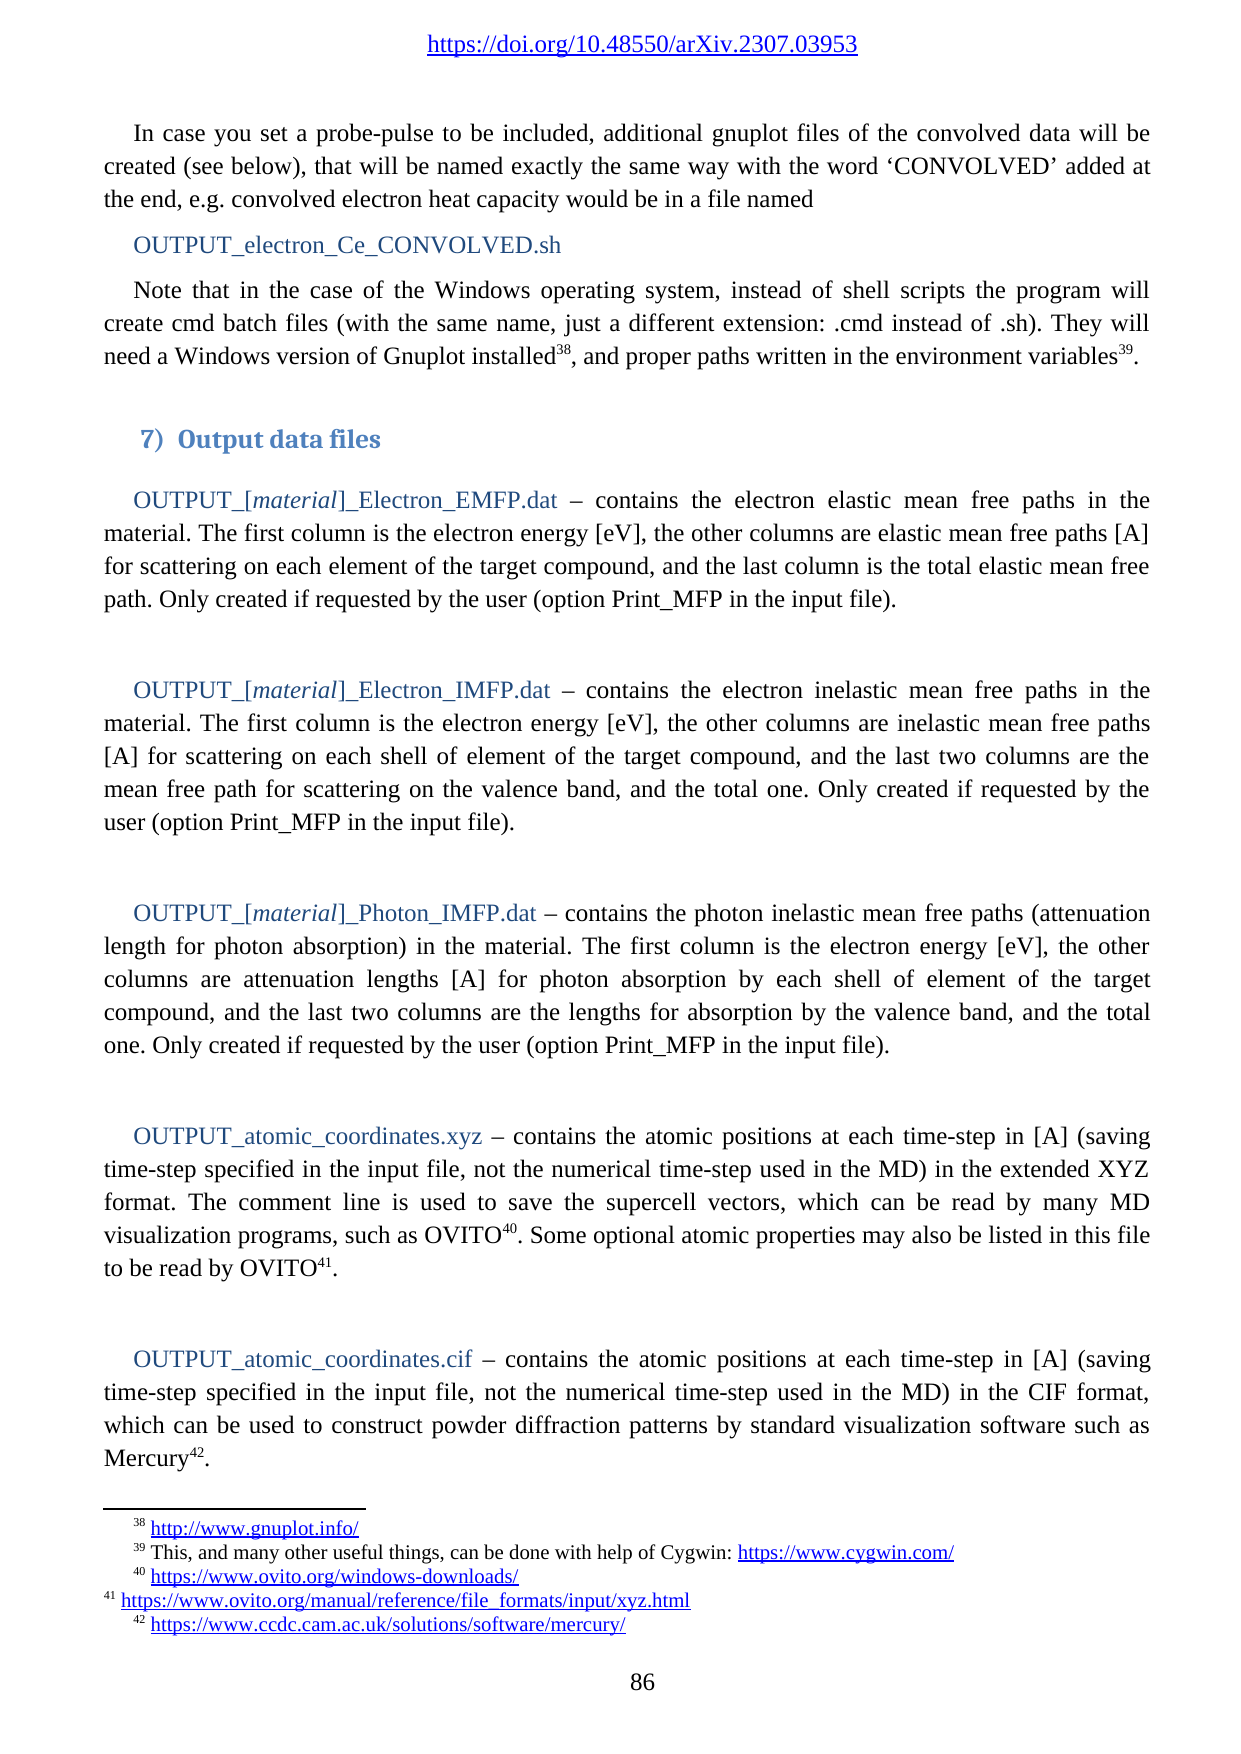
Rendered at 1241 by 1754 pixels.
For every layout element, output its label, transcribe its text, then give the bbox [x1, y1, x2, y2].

text OUTPUT_[material]_Electron_EMFP.dat – contains the electron elastic mean free paths in the material. The first column is the electron energy [eV], the other columns are elastic mean free paths [A] for scattering on each element of the target compound, and the last column is the total elastic mean free path. Only created if requested by the user (option Print_MFP in the input file). [103, 485, 1152, 613]
text OUTPUT_atomic_coordinates.xyz – contains the atomic positions at each time-step in [A] (saving time-step specified in the input file, not the numerical time-step used in the MD) in the extended XYZ format. The comment line is used to save the supercell vectors, which can be read by many MD visualization programs, such as OVITO. Some optional atomic properties may also be listed in this file to be read by OVITO. [103, 1121, 1152, 1282]
text OUTPUT_[material]_Electron_IMFP.dat – contains the electron inelastic mean free paths in the material. The first column is the electron energy [eV], the other columns are inelastic mean free paths [A] for scattering on each shell of element of the target compound, and the last two columns are the mean free path for scattering on the valence band, and the total one. Only created if requested by the user (option Print_MFP in the input file). [103, 675, 1152, 836]
text In case you set a probe-pulse to be included, additional gnuplot files of the convolved data will be created (see below), that will be named exactly the same way with the word ‘CONVOLVED’ added at the end, e.g. convolved electron heat capacity would be in a file named [103, 118, 1152, 213]
text Note that in the case of the Windows operating system, instead of shell scripts the program will create cmd batch files (with the same name, just a different extension: .cmd instead of .sh). They will need a Windows version of Gnuplot installed, and proper paths written in the environment variables. [103, 275, 1152, 370]
text OUTPUT_atomic_coordinates.cif – contains the atomic positions at each time-step in [A] (saving time-step specified in the input file, not the numerical time-step used in the MD) in the CIF format, which can be used to construct powder diffraction patterns by standard visualization software such as Mercury. [103, 1344, 1152, 1472]
subtitle Output data files [141, 424, 1152, 455]
text OUTPUT_electron_Ce_CONVOLVED.sh [103, 230, 1152, 258]
text OUTPUT_[material]_Photon_IMFP.dat – contains the photon inelastic mean free paths (attenuation length for photon absorption) in the material. The first column is the electron energy [eV], the other columns are attenuation lengths [A] for photon absorption by each shell of element of the target compound, and the last two columns are the lengths for absorption by the valence band, and the total one. Only created if requested by the user (option Print_MFP in the input file). [103, 898, 1152, 1059]
